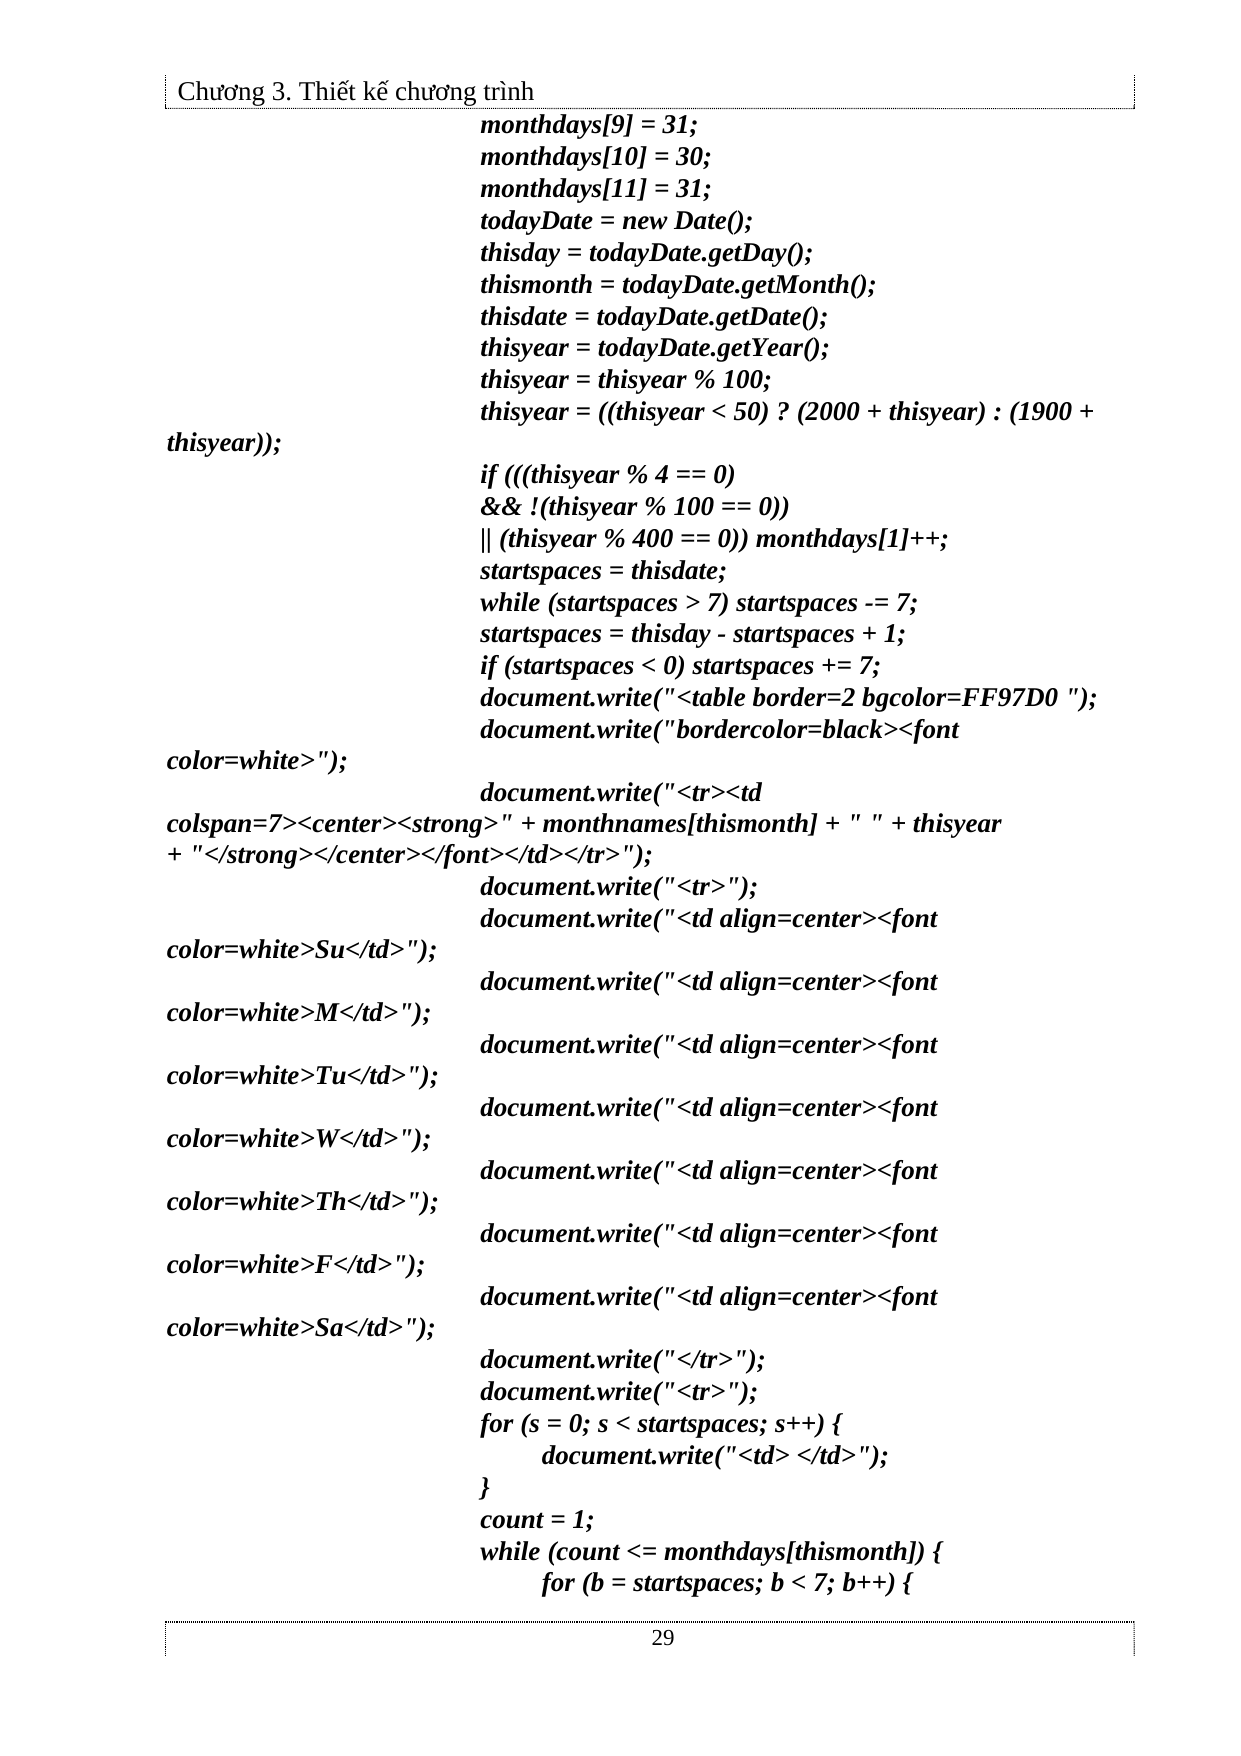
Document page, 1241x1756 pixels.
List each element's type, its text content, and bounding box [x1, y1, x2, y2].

text monthdays[9] = 31; [167, 108, 1134, 139]
text startspaces = thisdate; [167, 554, 1134, 585]
text document.write("<tr>"); [167, 1375, 1134, 1406]
text thisyear = thisyear % 100; [167, 363, 1134, 394]
text while (startspaces > 7) startspaces -= 7; [167, 586, 1134, 617]
text document.write("bordercolor=black><font color=white>"); [167, 713, 1134, 776]
text thismonth = todayDate.getMonth(); [167, 268, 1134, 299]
text document.write("<td align=center><font color=white>F</td>"); [167, 1217, 1134, 1280]
text thisdate = todayDate.getDate(); [167, 299, 1134, 331]
text document.write("<td align=center><font color=white>W</td>"); [167, 1091, 1134, 1154]
text monthdays[10] = 30; [167, 140, 1134, 171]
text } [167, 1471, 1134, 1502]
text monthdays[11] = 31; [167, 172, 1134, 203]
text count = 1; [167, 1503, 1134, 1534]
text document.write("<td align=center><font color=white>Sa</td>"); [167, 1280, 1134, 1343]
text thisday = todayDate.getDay(); [167, 236, 1134, 267]
text document.write("<td align=center><font color=white>Su</td>"); [167, 902, 1134, 964]
text document.write("<tr>"); [167, 870, 1134, 902]
text for (b = startspaces; b < 7; b++) { [167, 1567, 1134, 1598]
text document.write("<td align=center><font color=white>Th</td>"); [167, 1154, 1134, 1217]
text for (s = 0; s < startspaces; s++) { [167, 1407, 1134, 1438]
text && !(thisyear % 100 == 0)) [167, 490, 1134, 521]
text || (thisyear % 400 == 0)) monthdays[1]++; [167, 522, 1134, 553]
text thisyear = ((thisyear < 50) ? (2000 + thisyear) : (1900 + thisyear)); [167, 395, 1134, 457]
text startspaces = thisday - startspaces + 1; [167, 618, 1134, 649]
text document.write("</tr>"); [167, 1343, 1134, 1374]
text document.write("<table border=2 bgcolor=FF97D0 "); [167, 681, 1134, 712]
text while (count <= monthdays[thismonth]) { [167, 1535, 1134, 1566]
text document.write("<td align=center><font color=white>M</td>"); [167, 965, 1134, 1028]
text document.write("<tr><td colspan=7><center><strong>" + monthnames[thismonth] + " " + thisyear + "</strong></center></font></td></tr>"); [167, 776, 1134, 870]
text document.write("<td> </td>"); [167, 1439, 1134, 1470]
text thisyear = todayDate.getYear(); [167, 331, 1134, 363]
text if (startspaces < 0) startspaces += 7; [167, 649, 1134, 681]
text document.write("<td align=center><font color=white>Tu</td>"); [167, 1028, 1134, 1091]
text todayDate = new Date(); [167, 204, 1134, 235]
text if (((thisyear % 4 == 0) [167, 458, 1134, 489]
